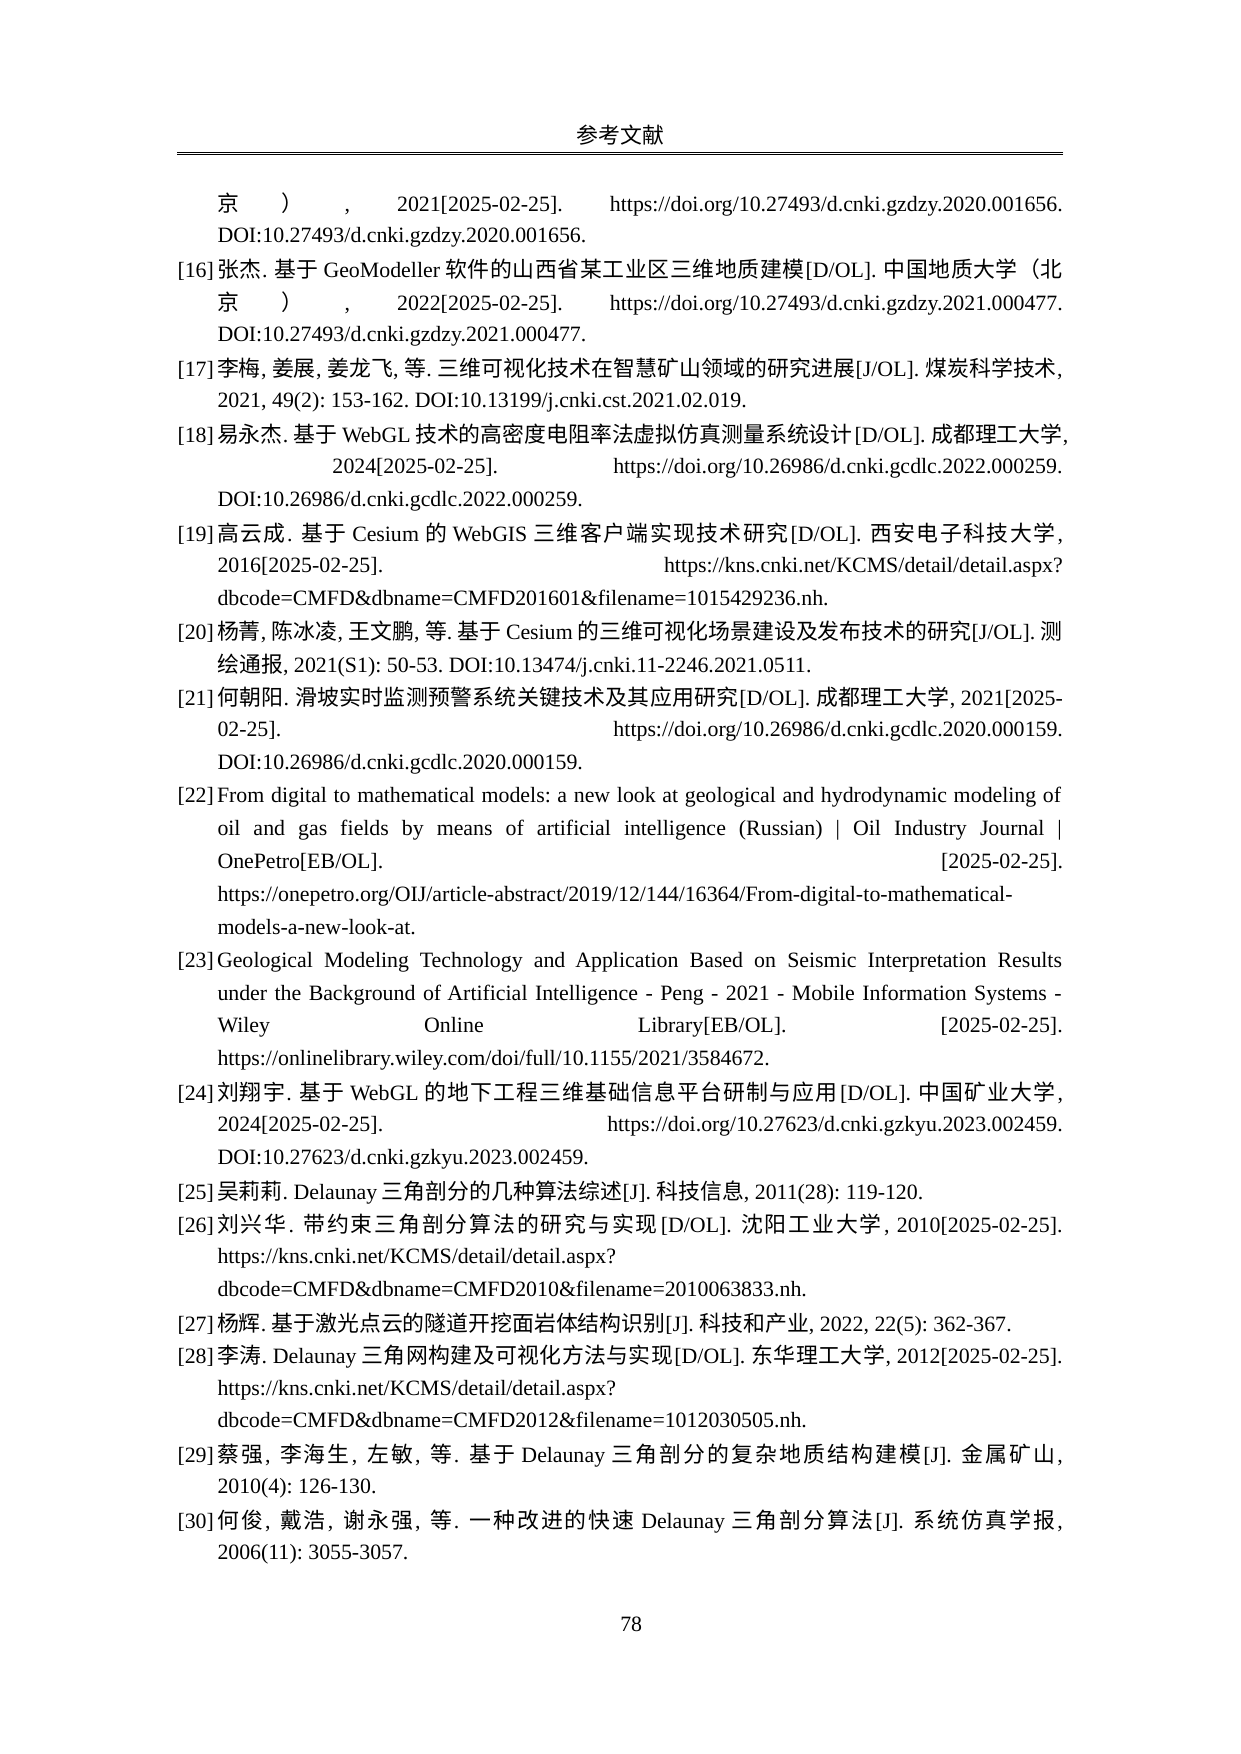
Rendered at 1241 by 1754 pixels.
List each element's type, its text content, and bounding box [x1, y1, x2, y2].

text [19] 高云成. 基于Cesium的WebGIS三维客户端实现技术研究[D/OL]. 西安电子科技大学, 2016[2025-02-25]. https://kns.cnki.net/KCMS/detail/detail.aspx?dbcode=CMFD&dbname=CMFD201601&filename=1015429236.nh. [177, 515, 1063, 614]
text [16] 张杰. 基于GeoModeller软件的山西省某工业区三维地质建模[D/OL]. 中国地质大学（北京）, 2022[2025-02-25]. https://doi.org/10.27493/d.cnki.gzdzy.2021.000477. DOI:10.27493/d.cnki.gzdzy.2021.000477. [177, 252, 1063, 350]
text [27] 杨辉. 基于激光点云的隧道开挖面岩体结构识别[J]. 科技和产业, 2022, 22(5): 362-367. [177, 1305, 1063, 1338]
text [21] 何朝阳. 滑坡实时监测预警系统关键技术及其应用研究[D/OL]. 成都理工大学, 2021[2025-02-25]. https://doi.org/10.26986/d.cnki.gcdlc.2020.000159. DOI:10.26986/d.cnki.gcdlc.2020.000159. [177, 679, 1063, 778]
text [24] 刘翔宇. 基于WebGL的地下工程三维基础信息平台研制与应用[D/OL]. 中国矿业大学, 2024[2025-02-25]. https://doi.org/10.27623/d.cnki.gzkyu.2023.002459. DOI:10.27623/d.cnki.gzkyu.2023.002459. [177, 1074, 1063, 1173]
text [30] 何俊, 戴浩, 谢永强, 等. 一种改进的快速Delaunay三角剖分算法[J]. 系统仿真学报, 2006(11): 3055-3057. [177, 1502, 1063, 1568]
text [23] Geological Modeling Technology and Application Based on Seismic Interpretation Results under the Background of Artificial Intelligence - Peng - 2021 - Mobile Information Systems - Wiley Online Library[EB/OL]. [2025-02-25]. https://onlinelibrary.wiley.com/doi/full/10.1155/2021/3584672. [177, 943, 1063, 1074]
text [22] From digital to mathematical models: a new look at geological and hydrodynamic modeling of oil and gas fields by means of artificial intelligence (Russian) | Oil Industry Journal | OnePetro[EB/OL]. [2025-02-25]. https://onepetro.org/OIJ/article-abstract/2019/12/144/16364/From-digital-to-mathematical-models-a-new-look-at. [177, 778, 1063, 943]
text [18] 易永杰. 基于WebGL技术的高密度电阻率法虚拟仿真测量系统设计[D/OL]. 成都理工大学, 2024[2025-02-25]. https://doi.org/10.26986/d.cnki.gcdlc.2022.000259. DOI:10.26986/d.cnki.gcdlc.2022.000259. [177, 416, 1063, 515]
text [17] 李梅, 姜展, 姜龙飞, 等. 三维可视化技术在智慧矿山领域的研究进展[J/OL]. 煤炭科学技术, 2021, 49(2): 153-162. DOI:10.13199/j.cnki.cst.2021.02.019. [177, 350, 1063, 416]
text [29] 蔡强, 李海生, 左敏, 等. 基于Delaunay三角剖分的复杂地质结构建模[J]. 金属矿山, 2010(4): 126-130. [177, 1437, 1063, 1502]
text [20] 杨菁, 陈冰凌, 王文鹏, 等. 基于Cesium的三维可视化场景建设及发布技术的研究[J/OL]. 测绘通报, 2021(S1): 50-53. DOI:10.13474/j.cnki.11-2246.2021.0511. [177, 614, 1063, 679]
text [26] 刘兴华. 带约束三角剖分算法的研究与实现[D/OL]. 沈阳工业大学, 2010[2025-02-25]. https://kns.cnki.net/KCMS/detail/detail.aspx?dbcode=CMFD&dbname=CMFD2010&filename=2010063833.nh. [177, 1206, 1063, 1305]
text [177, 186, 1063, 252]
text [28] 李涛. Delaunay三角网构建及可视化方法与实现[D/OL]. 东华理工大学, 2012[2025-02-25]. https://kns.cnki.net/KCMS/detail/detail.aspx?dbcode=CMFD&dbname=CMFD2012&filename=1012030505.nh. [177, 1338, 1063, 1437]
text [25] 吴莉莉. Delaunay三角剖分的几种算法综述[J]. 科技信息, 2011(28): 119-120. [177, 1173, 1063, 1206]
